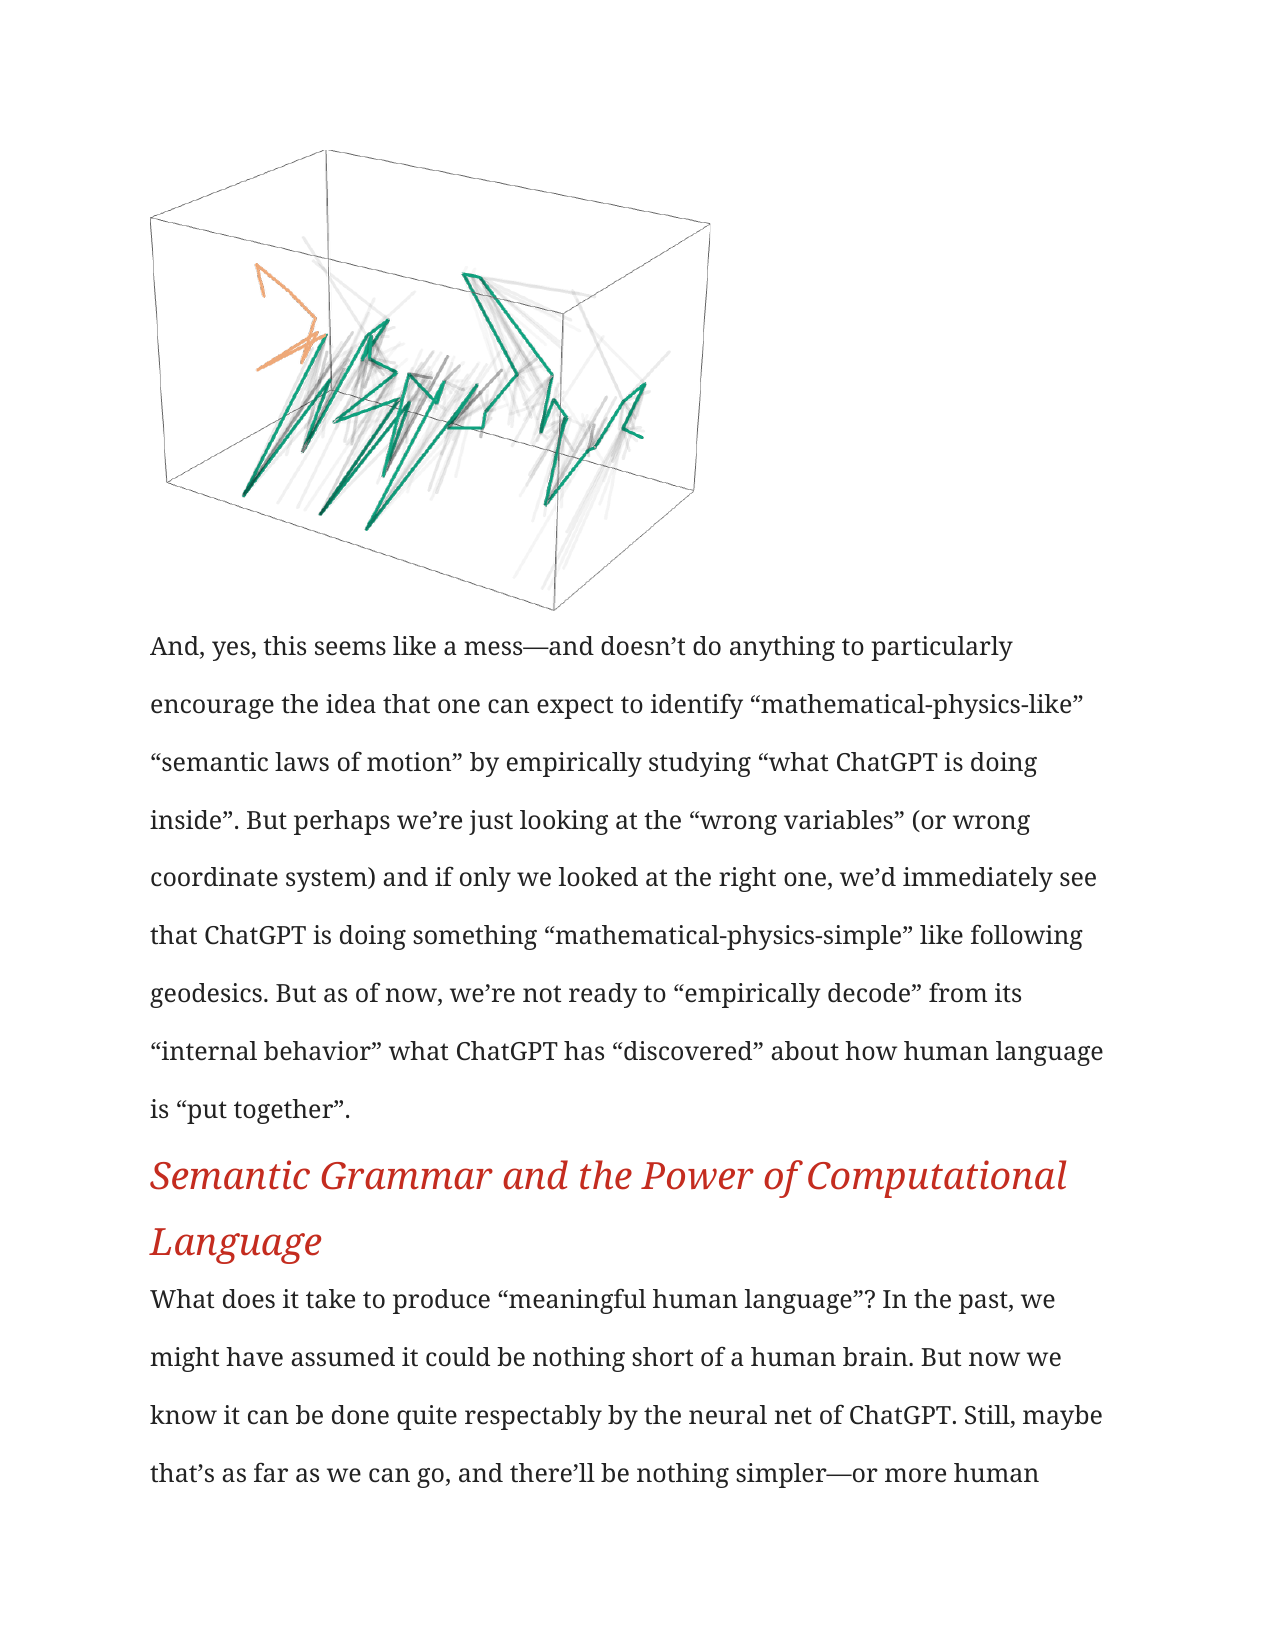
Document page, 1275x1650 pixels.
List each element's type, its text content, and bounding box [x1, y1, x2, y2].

subtitle Semantic Grammar and the Power of Computational Language [150, 1149, 1144, 1267]
text And, yes, this seems like a mess—and doesn’t do anything to particularly encourage the idea that one can expect to identify “mathematical-physics-like” “semantic laws of motion” by empirically studying “what ChatGPT is doing inside”. But perhaps we’re just looking at the “wrong variables” (or wrong coordinate system) and if only we looked at the right one, we’d immediately see that ChatGPT is doing something “mathematical-physics-simple” like following geodesics. But as of now, we’re not ready to “empirically decode” from its “internal behavior” what ChatGPT has “discovered” about how human language is “put together”. [150, 629, 1125, 1125]
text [150, 1282, 1125, 1489]
picture [150, 150, 711, 611]
